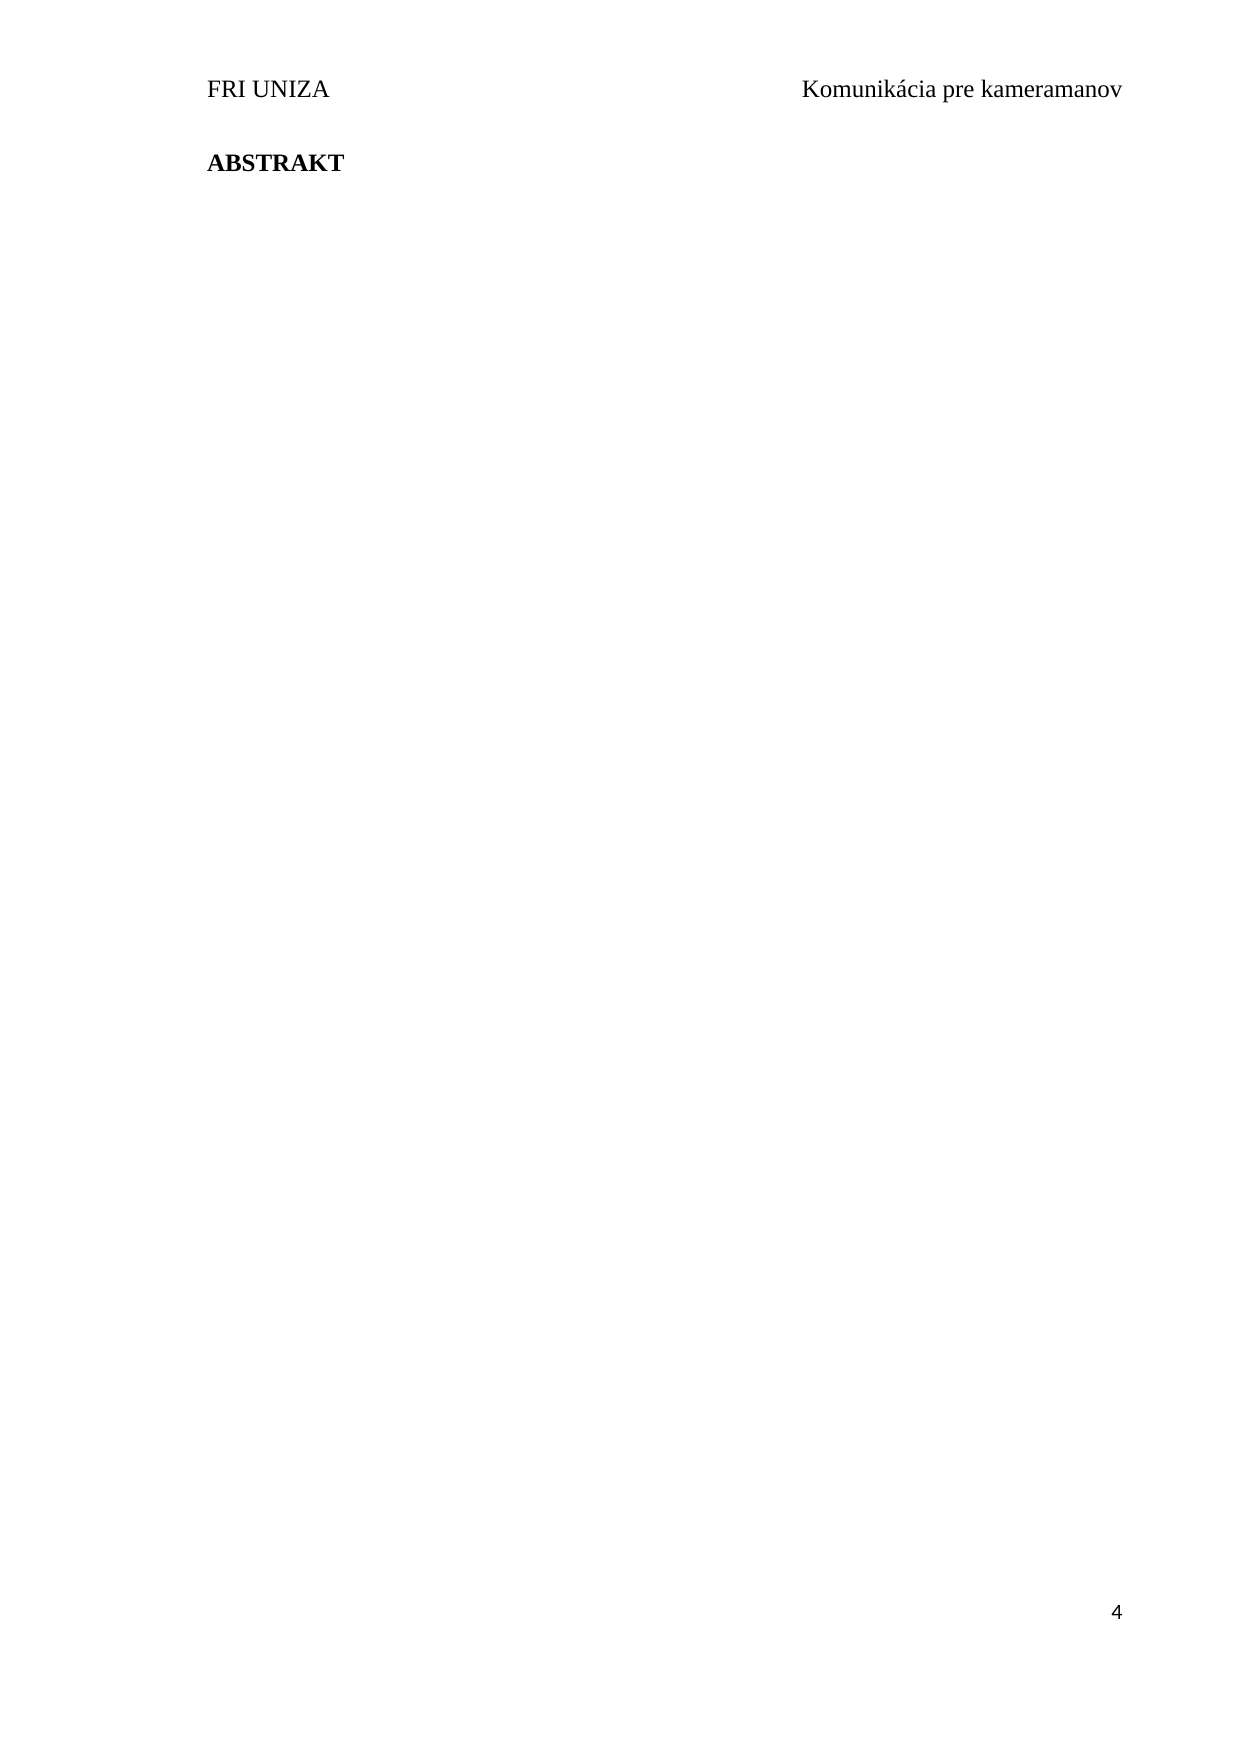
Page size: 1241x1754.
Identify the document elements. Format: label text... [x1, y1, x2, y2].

text ABSTRAKT [207, 148, 1122, 176]
